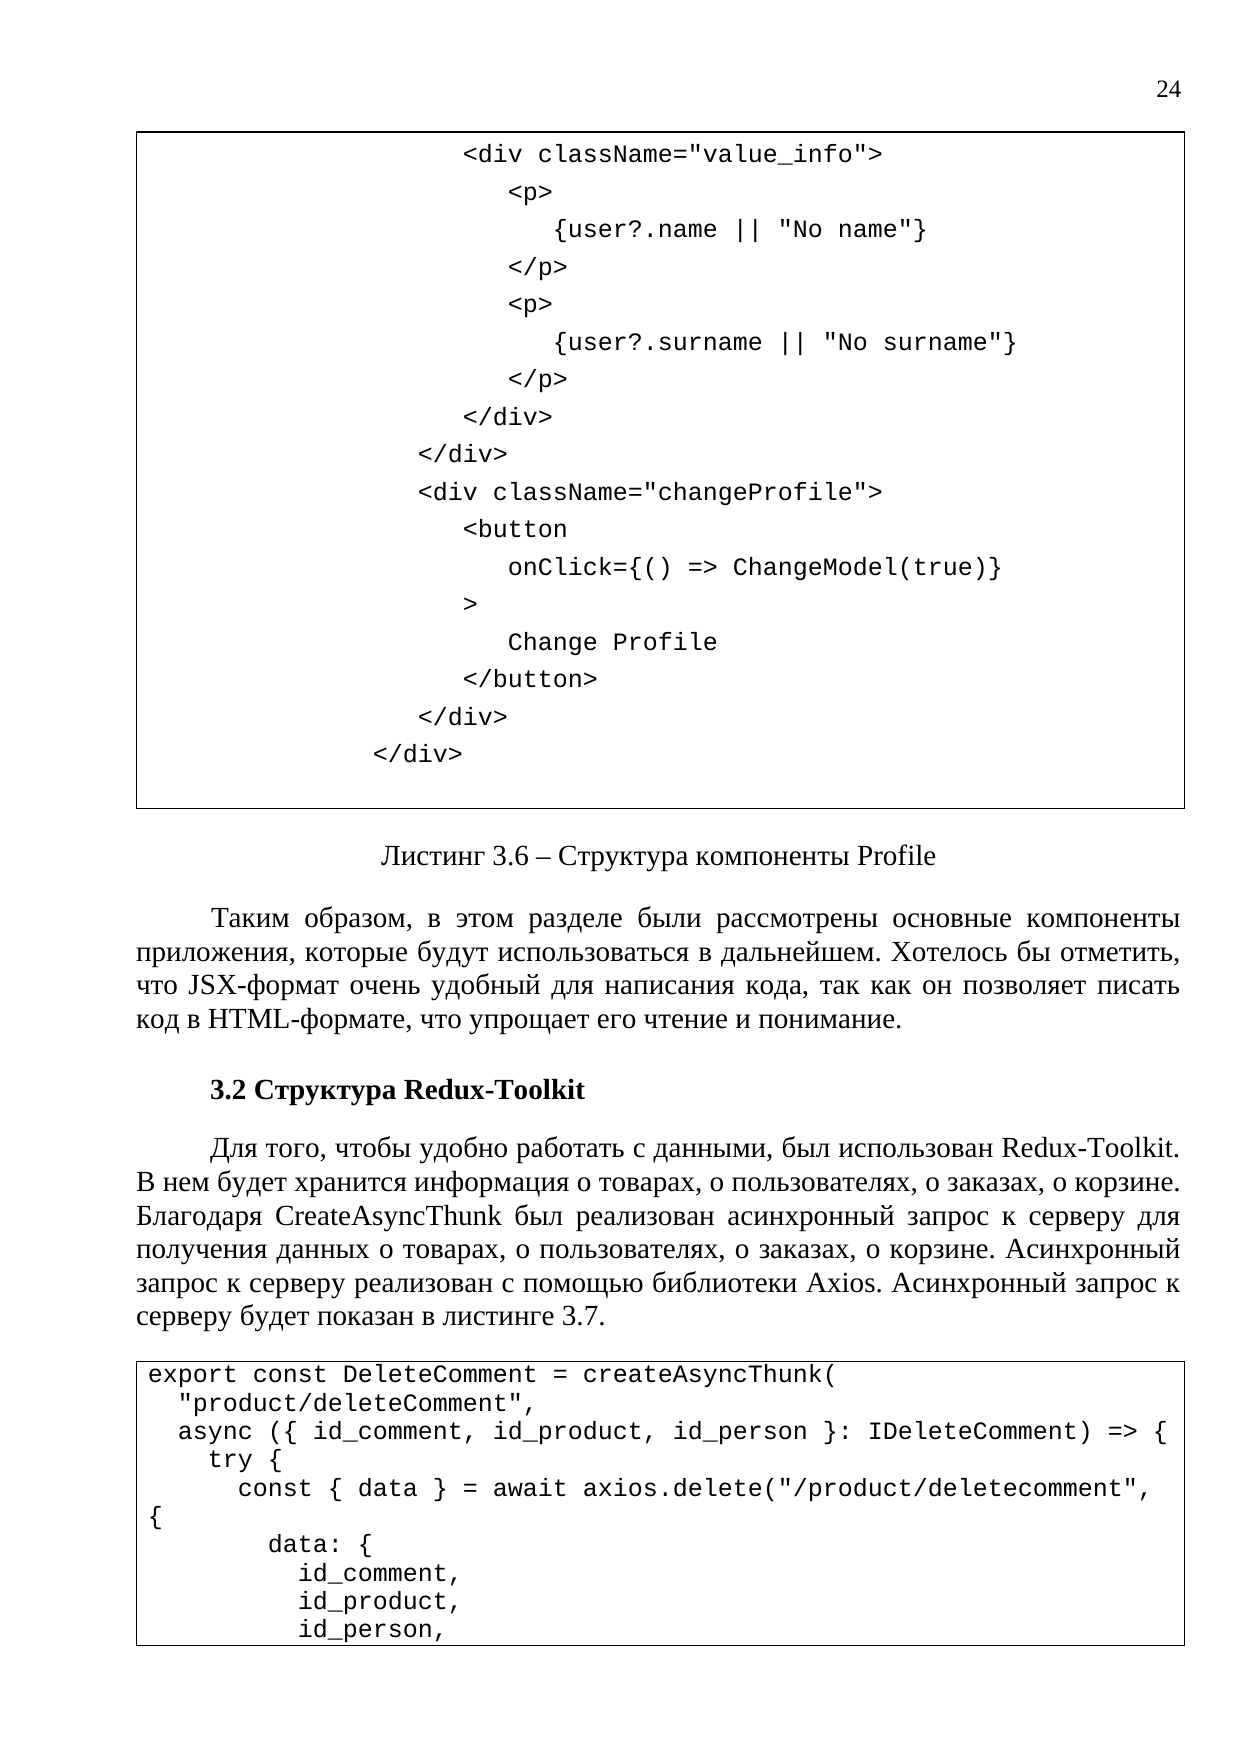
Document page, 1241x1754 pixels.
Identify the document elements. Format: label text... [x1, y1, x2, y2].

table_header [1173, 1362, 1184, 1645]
text Таким образом, в этом разделе были рассмотрены основные компоненты приложения, которые будут использоваться в дальнейшем. Хотелось бы отметить, что JSX-формат очень удобный для написания кода, так как он позволяет писать код в HTML-формате, что упрощает его чтение и понимание. [136, 900, 1181, 1034]
text Листинг 3.6 – Структура компоненты Profile [136, 838, 1181, 871]
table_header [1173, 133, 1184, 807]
subtitle 3.2 Структура Redux-Toolkit [136, 1072, 1181, 1106]
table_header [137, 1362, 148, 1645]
text Для того, чтобы удобно работать с данными, был использован Redux-Toolkit. В нем будет хранится информация о товарах, о пользователях, о заказах, о корзине. Благодаря CreateAsyncThunk был реализован асинхронный запрос к серверу для получения данных о товарах, о пользователях, о заказах, о корзине. Асинхронный запрос к серверу реализован с помощью библиотеки Axios. Асинхронный запрос к серверу будет показан в листинге 3.7. [136, 1131, 1181, 1332]
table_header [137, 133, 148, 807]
